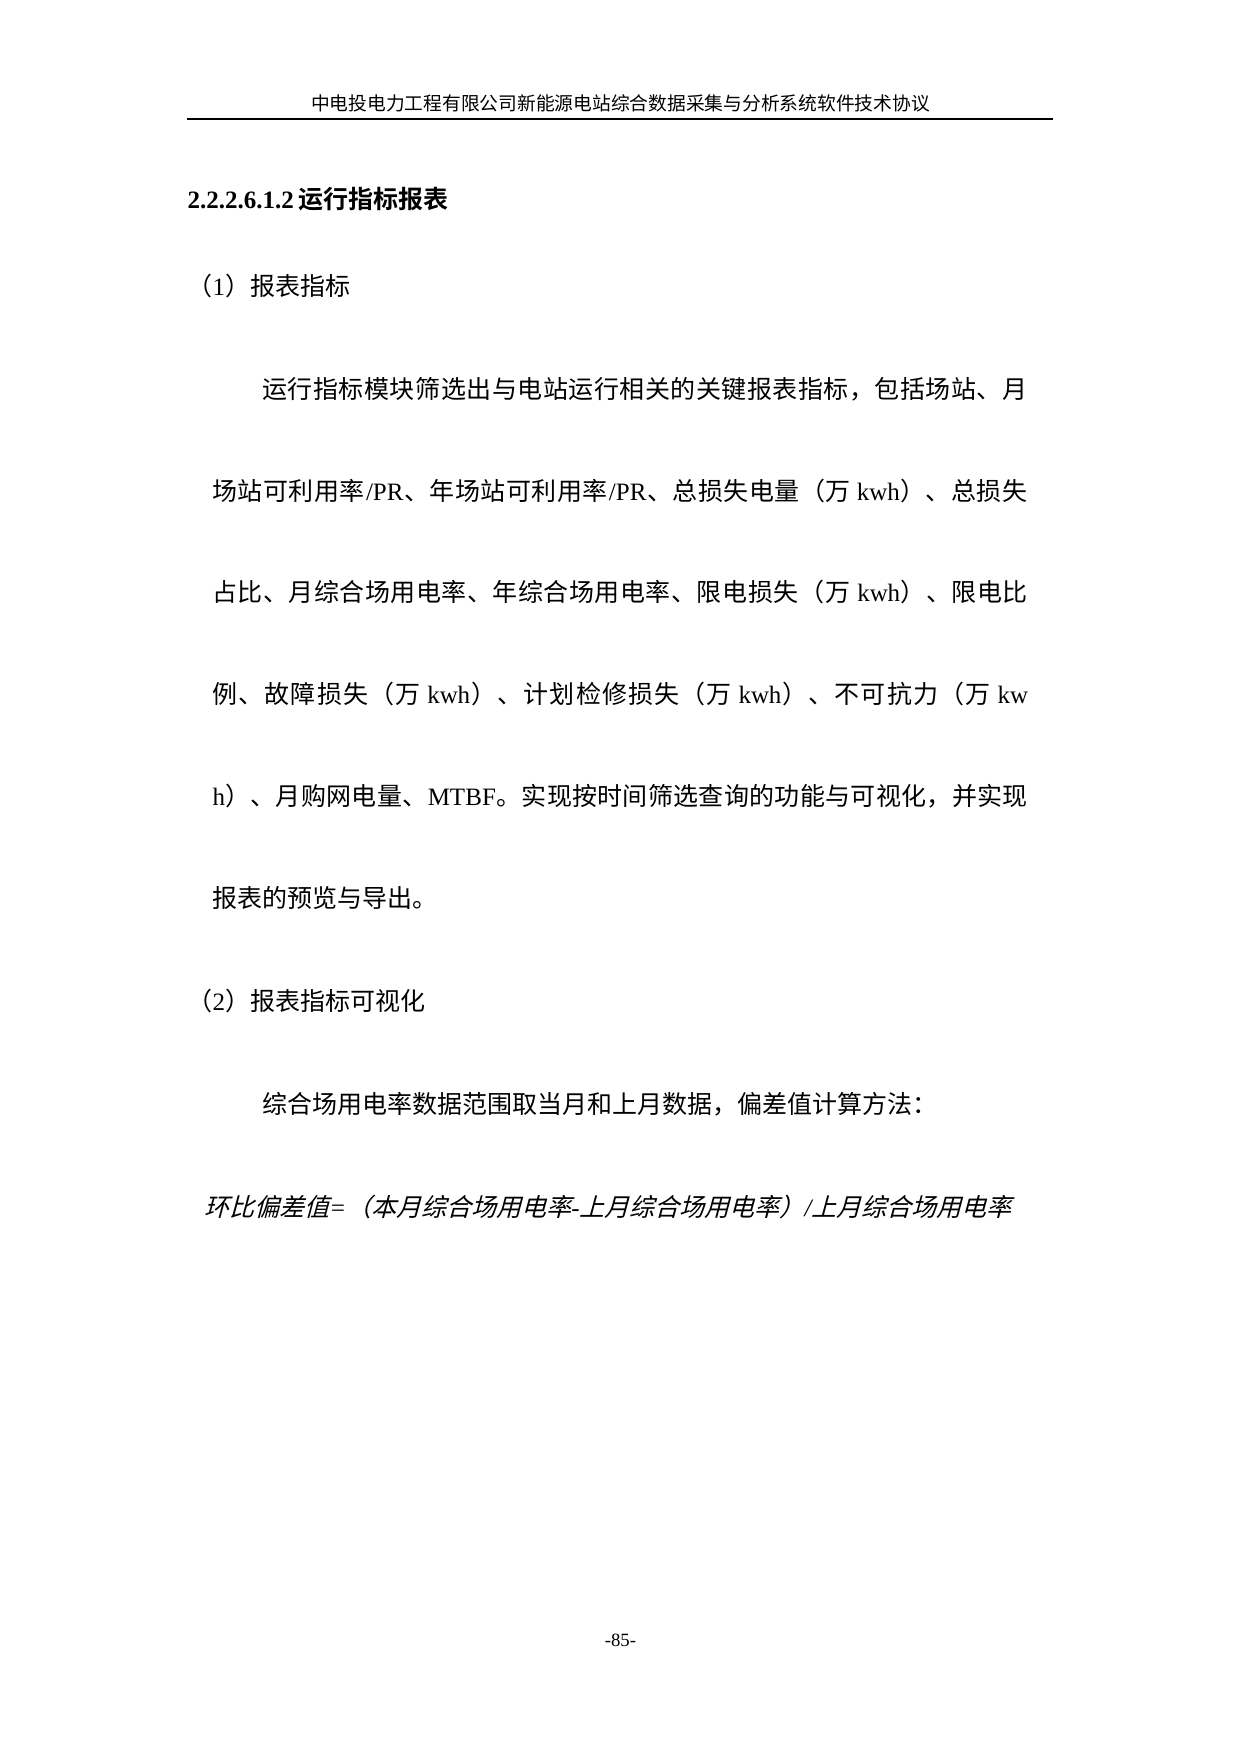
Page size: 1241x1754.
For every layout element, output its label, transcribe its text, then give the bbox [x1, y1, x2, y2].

text 运行指标模块筛选出与电站运行相关的关键报表指标，包括场站、月场站可利用率/PR、年场站可利用率/PR、总损失电量（万kwh）、总损失占比、月综合场用电率、年综合场用电率、限电损失（万kwh）、限电比例、故障损失（万kwh）、计划检修损失（万kwh）、不可抗力（万kwh）、月购网电量、MTBF。实现按时间筛选查询的功能与可视化，并实现报表的预览与导出。 [212, 353, 1028, 931]
text （1）报表指标 [187, 250, 1053, 318]
subtitle 2.2.2.6.1.2运行指标报表 [187, 164, 1053, 232]
text 综合场用电率数据范围取当月和上月数据，偏差值计算方法： [212, 1069, 1028, 1137]
text 环比偏差值=（本月综合场用电率-上月综合场用电率）/上月综合场用电率 [187, 1172, 1028, 1240]
text （2）报表指标可视化 [187, 966, 1053, 1034]
